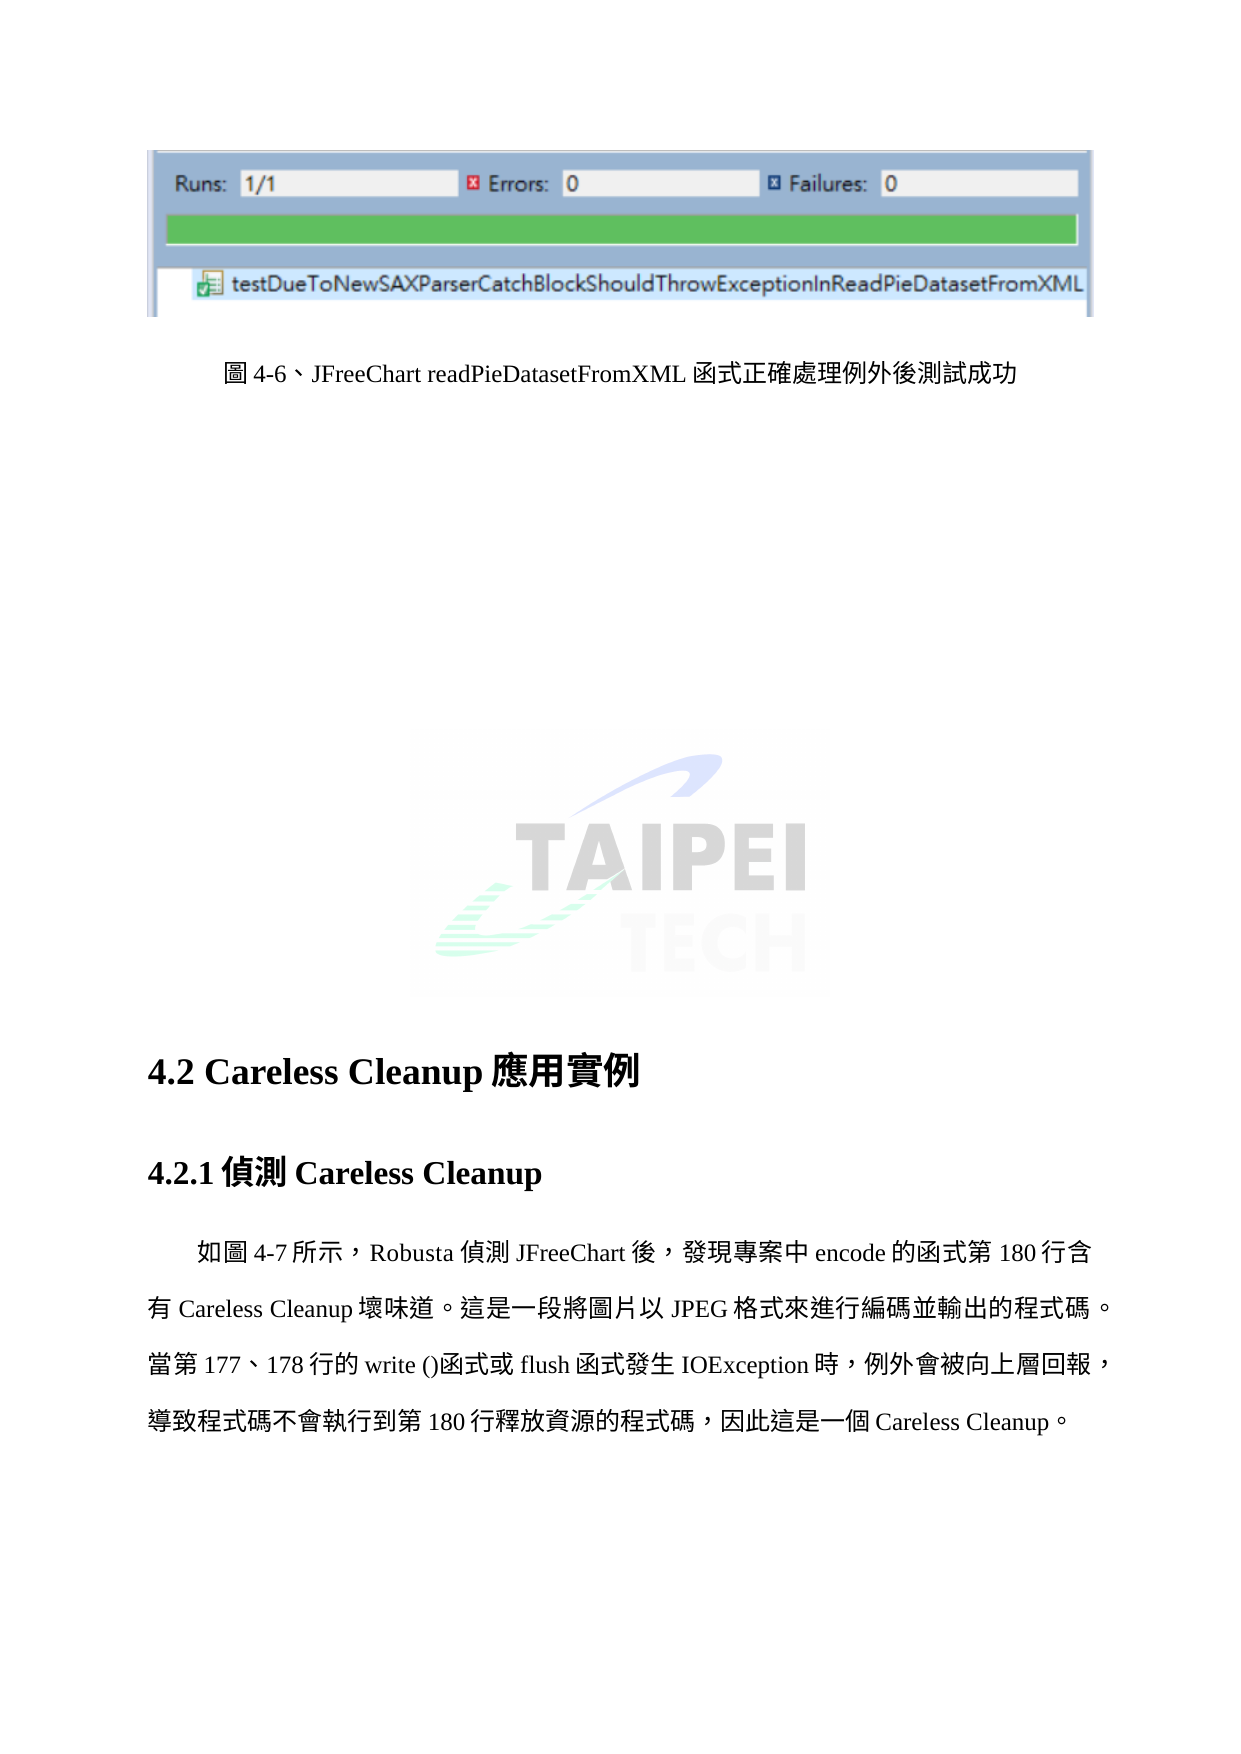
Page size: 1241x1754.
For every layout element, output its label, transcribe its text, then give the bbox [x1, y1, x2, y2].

text 如圖4-7所示，Robusta偵測JFreeChart後，發現專案中encode的函式第180行含有Careless Cleanup壞味道。這是一段將圖片以JPEG格式來進行編碼並輸出的程式碼。當第177、178行的write ()函式或flush函式發生IOException時，例外會被向上層回報，導致程式碼不會執行到第180行釋放資源的程式碼，因此這是一個Careless Cleanup。 [148, 1232, 1092, 1438]
subtitle 4.2 Careless Cleanup應用實例 [148, 1031, 1092, 1106]
text 圖4-6、JFreeChart readPieDatasetFromXML函式正確處理例外後測試成功 [148, 352, 1092, 390]
subtitle 4.2.1偵測Careless Cleanup [148, 1133, 1092, 1208]
picture [147, 150, 1094, 317]
